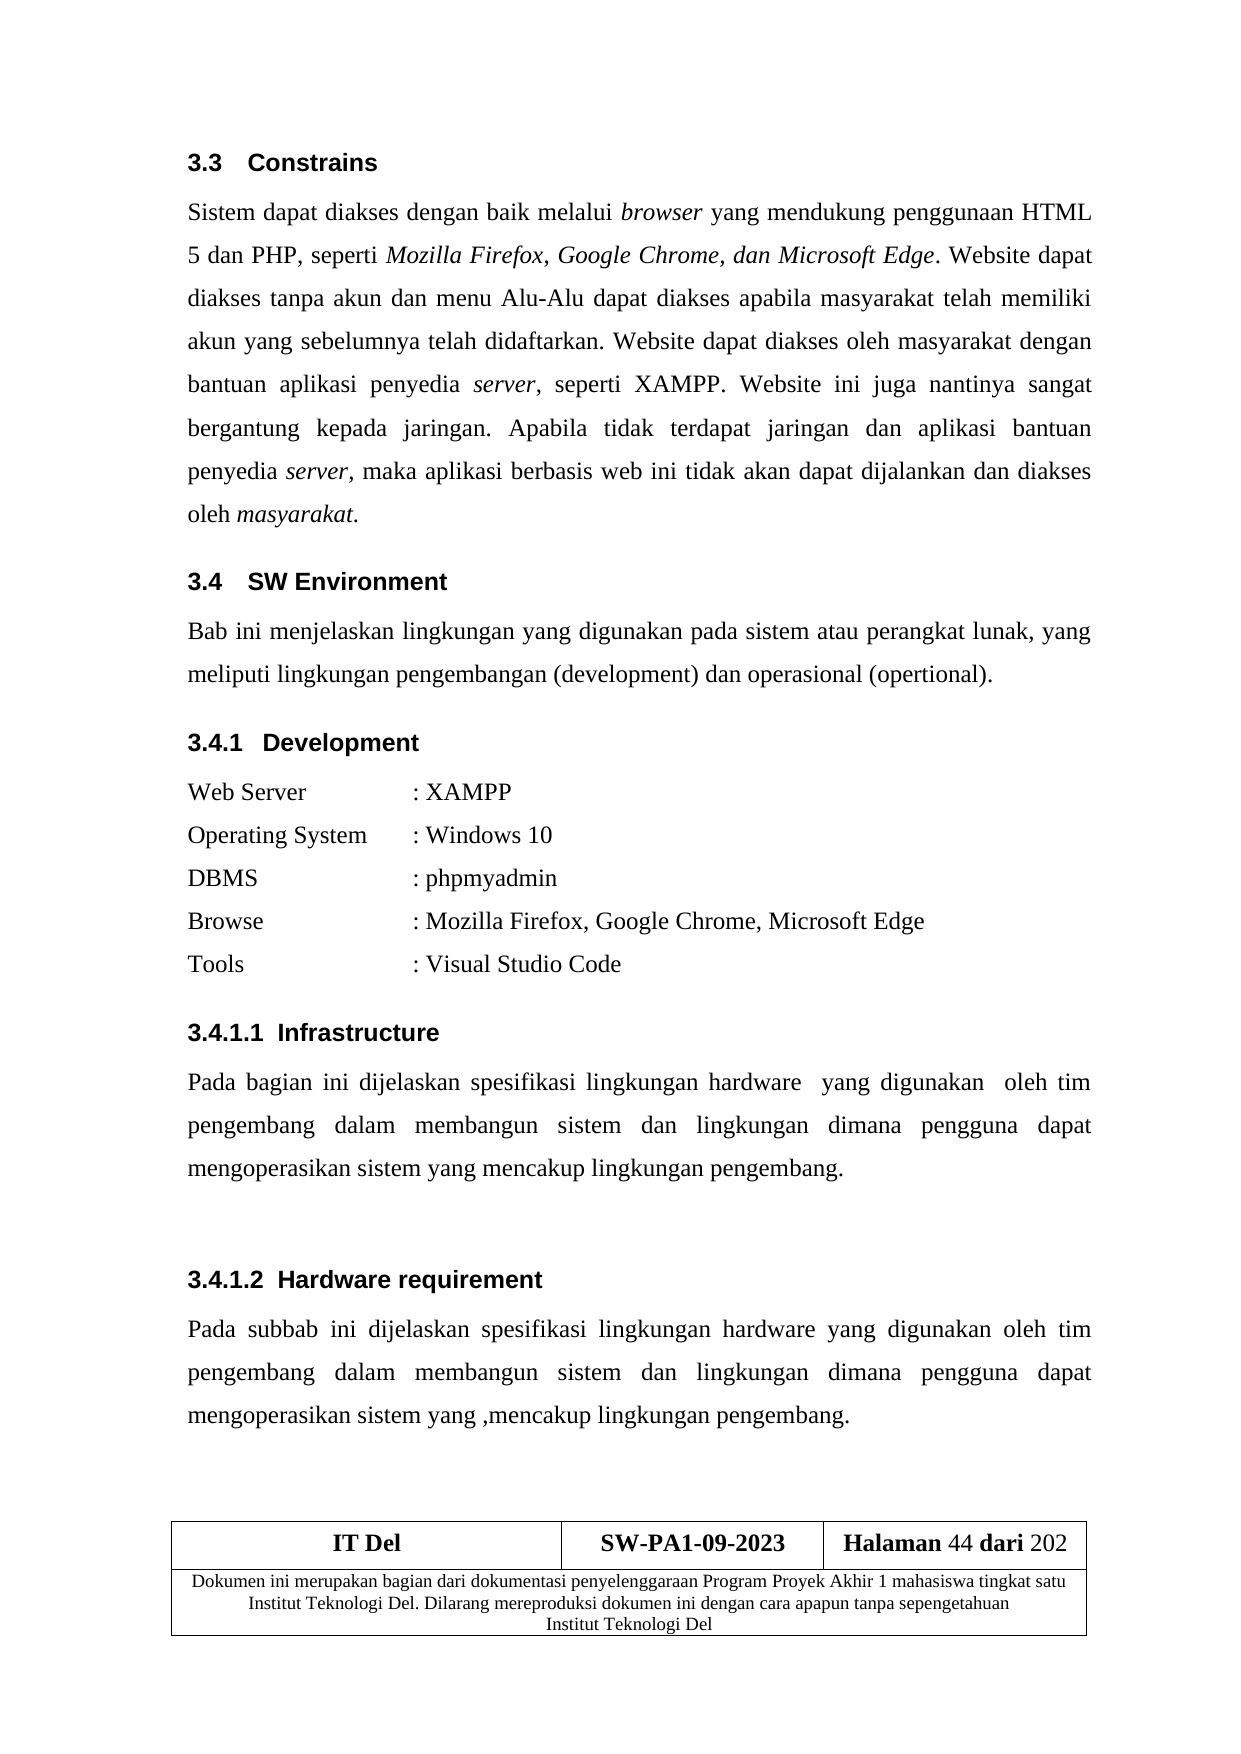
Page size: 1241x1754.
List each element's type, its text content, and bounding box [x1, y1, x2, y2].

subtitle Infrastructure [187, 1018, 1092, 1046]
text Sistem dapat diakses dengan baik melalui browser yang mendukung penggunaan HTML 5 dan PHP, seperti Mozilla Firefox, Google Chrome, dan Microsoft Edge. Website dapat diakses tanpa akun dan menu Alu-Alu dapat diakses apabila masyarakat telah memiliki akun yang sebelumnya telah didaftarkan. Website dapat diakses oleh masyarakat dengan bantuan aplikasi penyedia server, seperti XAMPP. Website ini juga nantinya sangat bergantung kepada jaringan. Apabila tidak terdapat jaringan dan aplikasi bantuan penyedia server, maka aplikasi berbasis web ini tidak akan dapat dijalankan dan diakses oleh masyarakat. [187, 197, 1092, 528]
text DBMS : phpmyadmin [187, 863, 1092, 892]
subtitle Development [187, 728, 1092, 756]
subtitle Constrains [187, 148, 1092, 176]
text Browse : Mozilla Firefox, Google Chrome, Microsoft Edge [187, 906, 1092, 935]
text Pada subbab ini dijelaskan spesifikasi lingkungan hardware yang digunakan oleh tim pengembang dalam membangun sistem dan lingkungan dimana pengguna dapat mengoperasikan sistem yang ,mencakup lingkungan pengembang. [187, 1314, 1092, 1429]
subtitle SW Environment [187, 567, 1092, 596]
subtitle Hardware requirement [187, 1264, 1092, 1293]
text Pada bagian ini dijelaskan spesifikasi lingkungan hardware yang digunakan oleh tim pengembang dalam membangun sistem dan lingkungan dimana pengguna dapat mengoperasikan sistem yang mencakup lingkungan pengembang. [187, 1067, 1092, 1182]
text Operating System : Windows 10 [187, 820, 1092, 849]
text Web Server : XAMPP [187, 777, 1092, 806]
text Tools : Visual Studio Code [187, 949, 1092, 978]
text Bab ini menjelaskan lingkungan yang digunakan pada sistem atau perangkat lunak, yang meliputi lingkungan pengembangan (development) dan operasional (opertional). [187, 616, 1092, 688]
